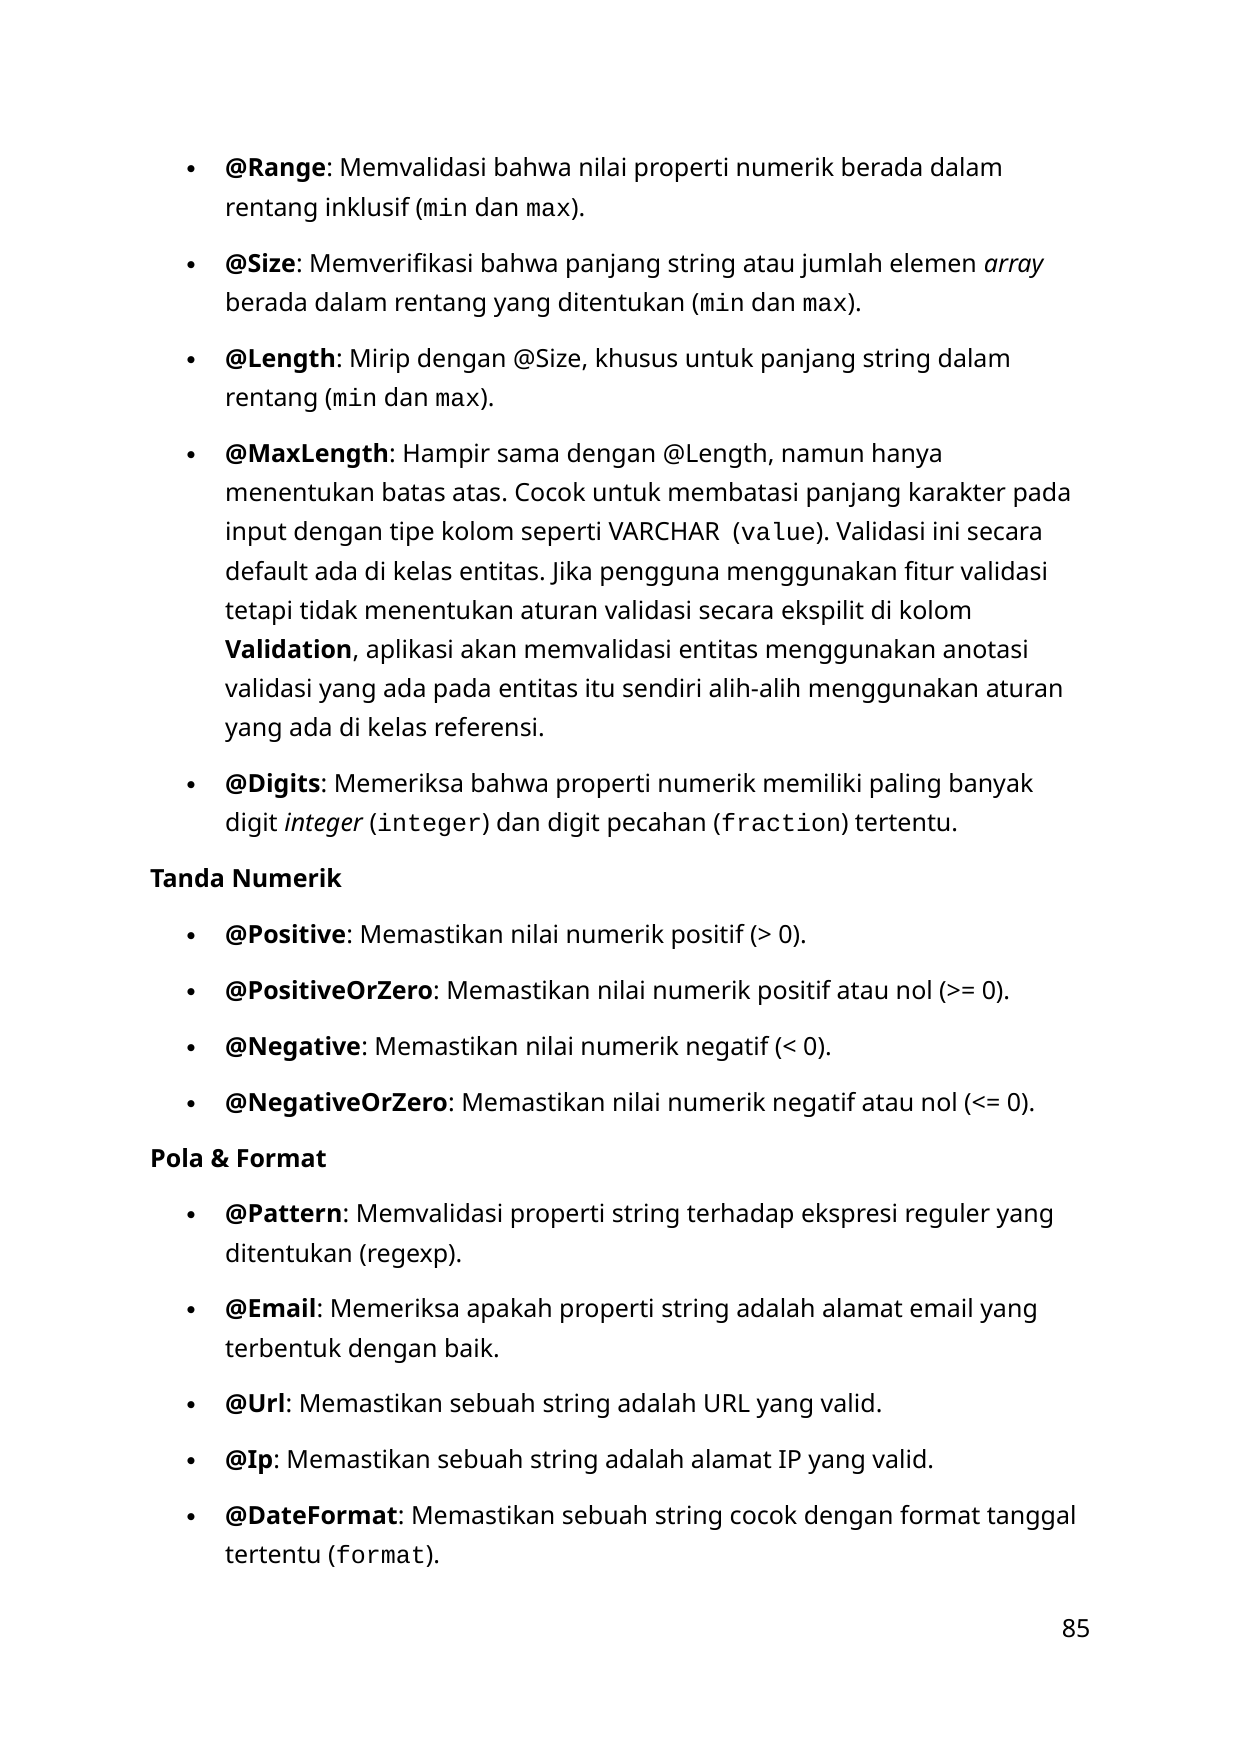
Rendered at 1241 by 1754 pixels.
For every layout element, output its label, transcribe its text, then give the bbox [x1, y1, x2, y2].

list @Email: Memeriksa apakah properti string adalah alamat email yang terbentuk dengan baik. [187, 1291, 1090, 1364]
list @Negative: Memastikan nilai numerik negatif (< 0). [187, 1028, 1090, 1063]
list @Url: Memastikan sebuah string adalah URL yang valid. [187, 1386, 1090, 1420]
list @Length: Mirip dengan @Size, khusus untuk panjang string dalam rentang (min dan max). [187, 340, 1090, 414]
text Tanda Numerik [150, 861, 1090, 895]
list @NegativeOrZero: Memastikan nilai numerik negatif atau nol (<= 0). [187, 1084, 1090, 1118]
list @DateFormat: Memastikan sebuah string cocok dengan format tanggal tertentu (format). [187, 1498, 1090, 1571]
list @Positive: Memastikan nilai numerik positif (> 0). [187, 917, 1090, 951]
list @Range: Memvalidasi bahwa nilai properti numerik berada dalam rentang inklusif (min dan max). [187, 150, 1090, 223]
text Pola & Format [150, 1140, 1090, 1174]
list @MaxLength: Hampir sama dengan @Length, namun hanya menentukan batas atas. Cocok untuk membatasi panjang karakter pada input dengan tipe kolom seperti VARCHAR (value). Validasi ini secara default ada di kelas entitas. Jika pengguna menggunakan fitur validasi tetapi tidak menentukan aturan validasi secara ekspilit di kolom Validation, aplikasi akan memvalidasi entitas menggunakan anotasi validasi yang ada pada entitas itu sendiri alih-alih menggunakan aturan yang ada di kelas referensi. [187, 436, 1090, 744]
list @Digits: Memeriksa bahwa properti numerik memiliki paling banyak digit integer (integer) dan digit pecahan (fraction) tertentu. [187, 766, 1090, 839]
list @Size: Memverifikasi bahwa panjang string atau jumlah elemen array berada dalam rentang yang ditentukan (min dan max). [187, 245, 1090, 319]
list @Ip: Memastikan sebuah string adalah alamat IP yang valid. [187, 1442, 1090, 1476]
list @Pattern: Memvalidasi properti string terhadap ekspresi reguler yang ditentukan (regexp). [187, 1196, 1090, 1269]
list @PositiveOrZero: Memastikan nilai numerik positif atau nol (>= 0). [187, 973, 1090, 1007]
